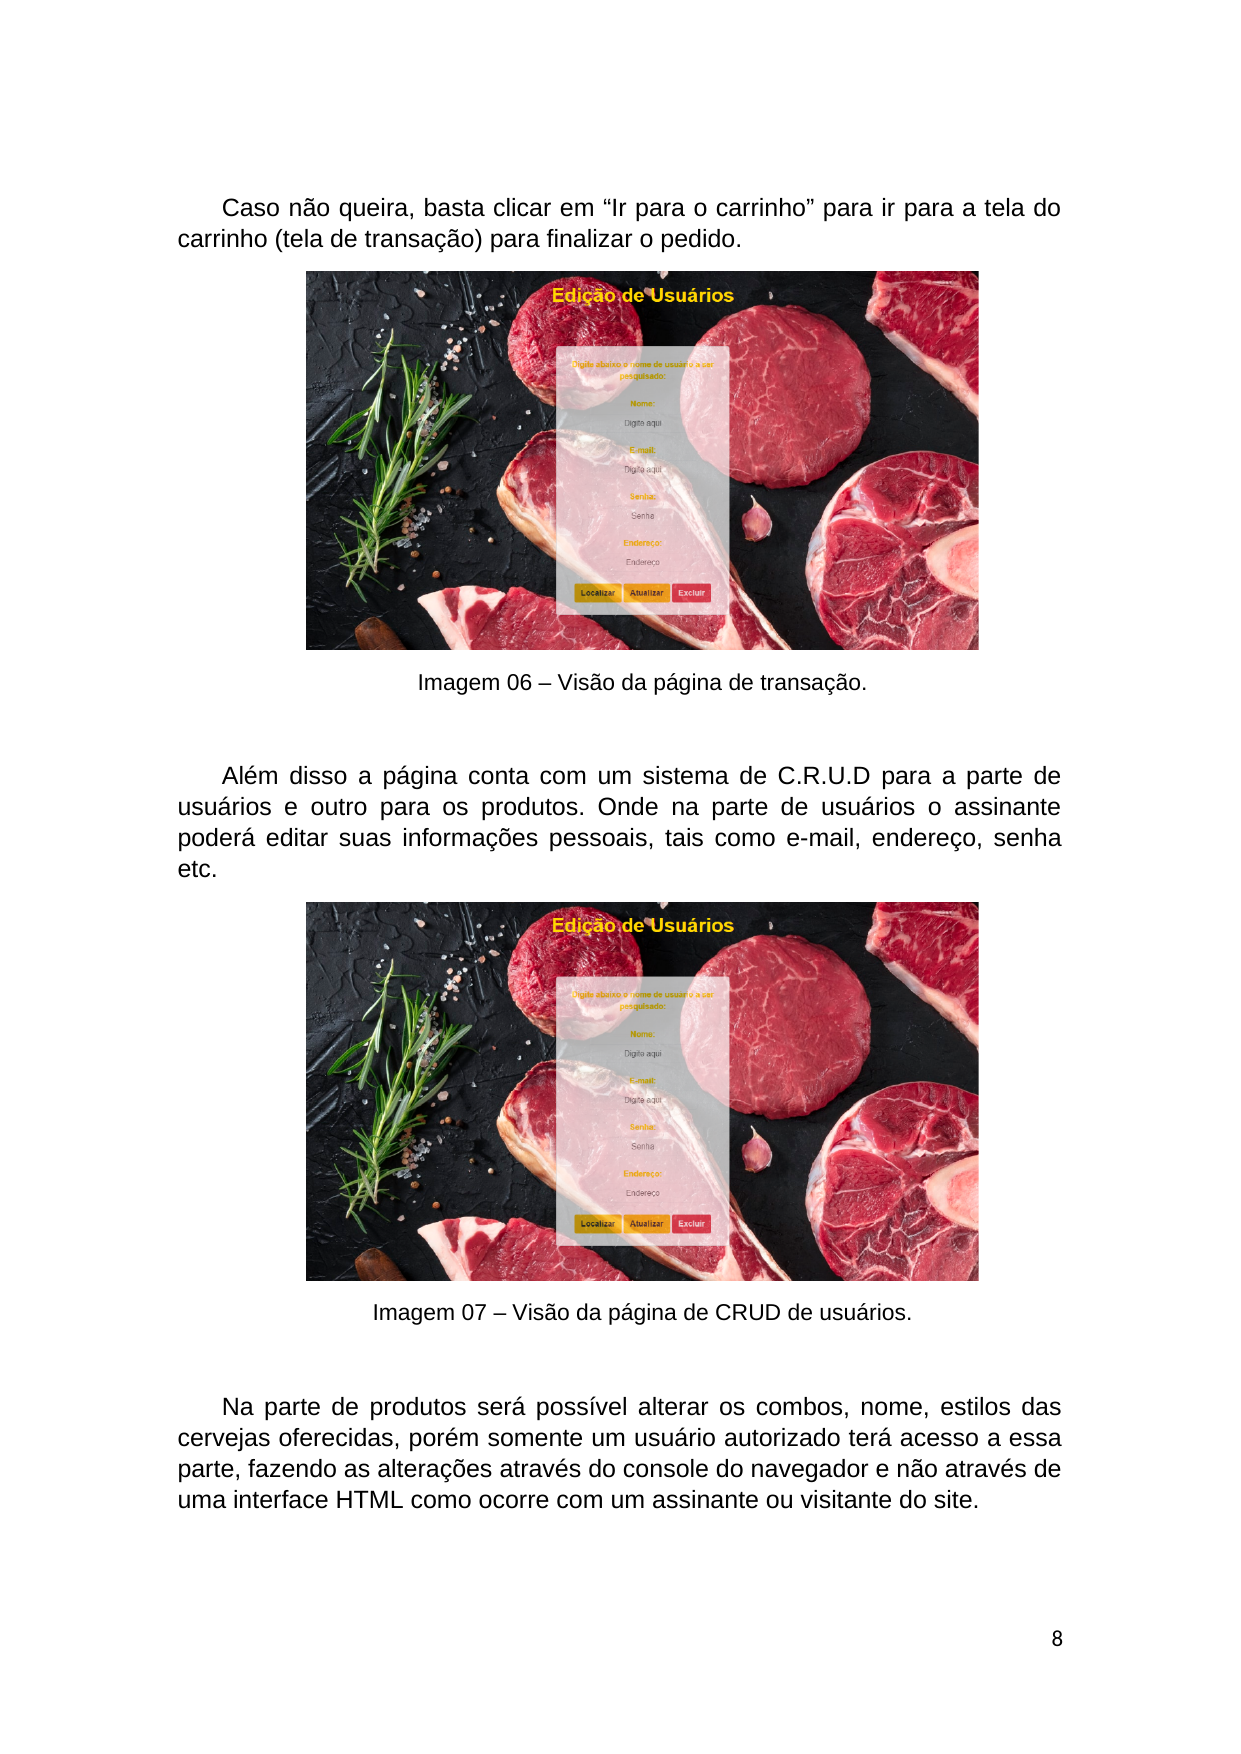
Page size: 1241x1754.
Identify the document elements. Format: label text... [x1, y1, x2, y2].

text Na parte de produtos será possível alterar os combos, nome, estilos das cervejas oferecidas, porém somente um usuário autorizado terá acesso a essa parte, fazendo as alterações através do console do navegador e não através de uma interface HTML como ocorre com um assinante ou visitante do site. [177, 1392, 1063, 1514]
text Caso não queira, basta clicar em “Ir para o carrinho” para ir para a tela do carrinho (tela de transação) para finalizar o pedido. [177, 193, 1063, 252]
picture [306, 271, 979, 650]
text Imagem 07 – Visão da página de CRUD de usuários. [177, 1299, 1063, 1325]
picture [306, 902, 979, 1281]
text Imagem 06 – Visão da página de transação. [177, 668, 1063, 695]
text Além disso a página conta com um sistema de C.R.U.D para a parte de usuários e outro para os produtos. Onde na parte de usuários o assinante poderá editar suas informações pessoais, tais como e-mail, endereço, senha etc. [177, 761, 1063, 883]
